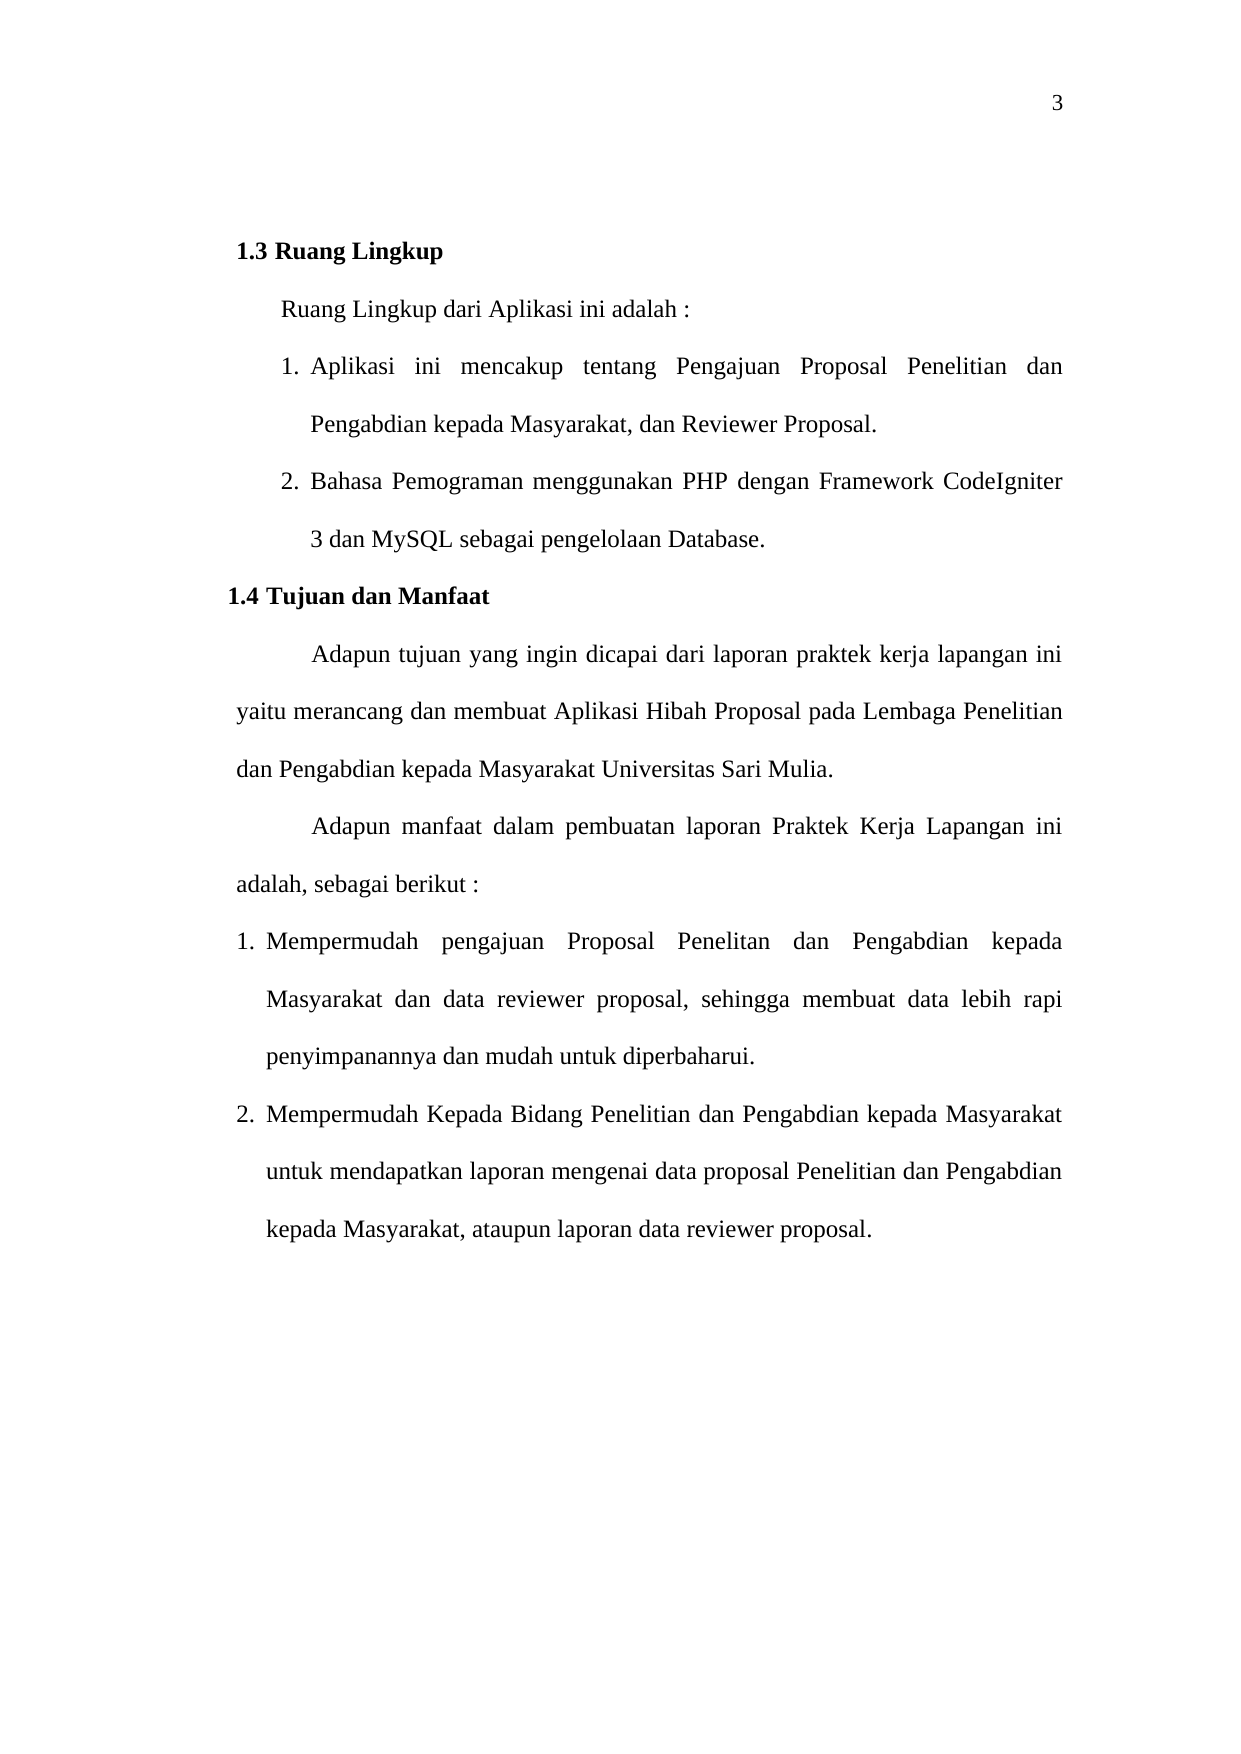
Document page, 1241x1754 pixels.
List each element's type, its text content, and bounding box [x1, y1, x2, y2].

subtitle Ruang Lingkup [236, 236, 1063, 265]
subtitle Tujuan dan Manfaat [227, 581, 1063, 610]
list Mempermudah pengajuan Proposal Penelitan dan Pengabdian kepada Masyarakat dan data reviewer proposal, sehingga membuat data lebih rapi penyimpanannya dan mudah untuk diperbaharui. [236, 926, 1063, 1070]
list Aplikasi ini mencakup tentang Pengajuan Proposal Penelitian dan Pengabdian kepada Masyarakat, dan Reviewer Proposal. [281, 351, 1063, 437]
list Bahasa Pemograman menggunakan PHP dengan Framework CodeIgniter 3 dan MySQL sebagai pengelolaan Database. [281, 466, 1063, 552]
text Adapun manfaat dalam pembuatan laporan Praktek Kerja Lapangan ini adalah, sebagai berikut : [236, 811, 1063, 897]
text Adapun tujuan yang ingin dicapai dari laporan praktek kerja lapangan ini yaitu merancang dan membuat Aplikasi Hibah Proposal pada Lembaga Penelitian dan Pengabdian kepada Masyarakat Universitas Sari Mulia. [236, 639, 1063, 782]
text Ruang Lingkup dari Aplikasi ini adalah : [251, 294, 1063, 322]
list Mempermudah Kepada Bidang Penelitian dan Pengabdian kepada Masyarakat untuk mendapatkan laporan mengenai data proposal Penelitian dan Pengabdian kepada Masyarakat, ataupun laporan data reviewer proposal. [236, 1099, 1063, 1242]
